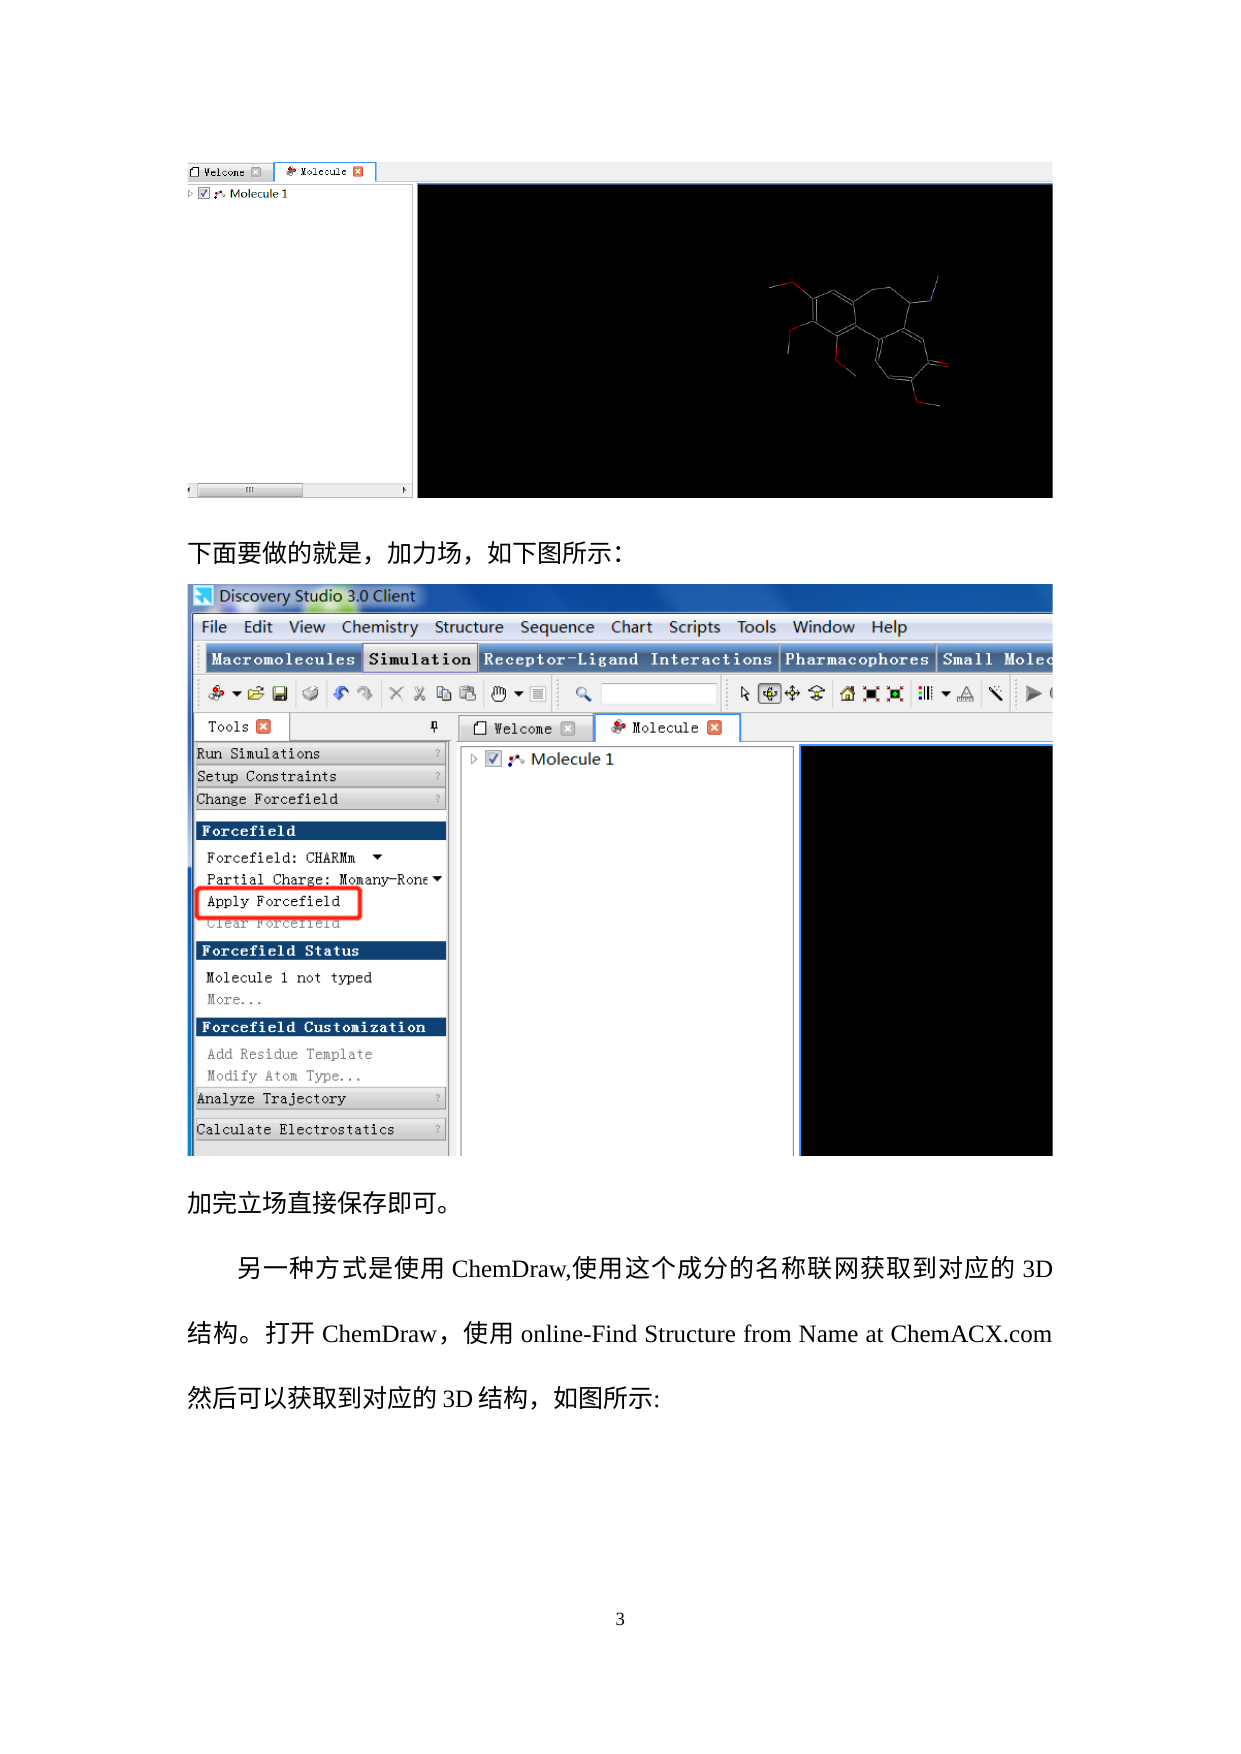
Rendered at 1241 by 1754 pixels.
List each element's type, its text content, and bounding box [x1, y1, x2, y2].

picture [187, 584, 1053, 1156]
text 加完立场直接保存即可。 [187, 1169, 1053, 1234]
text 下面要做的就是，加力场，如下图所示： [187, 519, 1053, 584]
text 另一种方式是使用ChemDraw,使用这个成分的名称联网获取到对应的3D结构。打开ChemDraw，使用online-Find Structure from Name at ChemACX.com然后可以获取到对应的3D结构，如图所示: [187, 1234, 1053, 1429]
picture [187, 162, 1053, 498]
